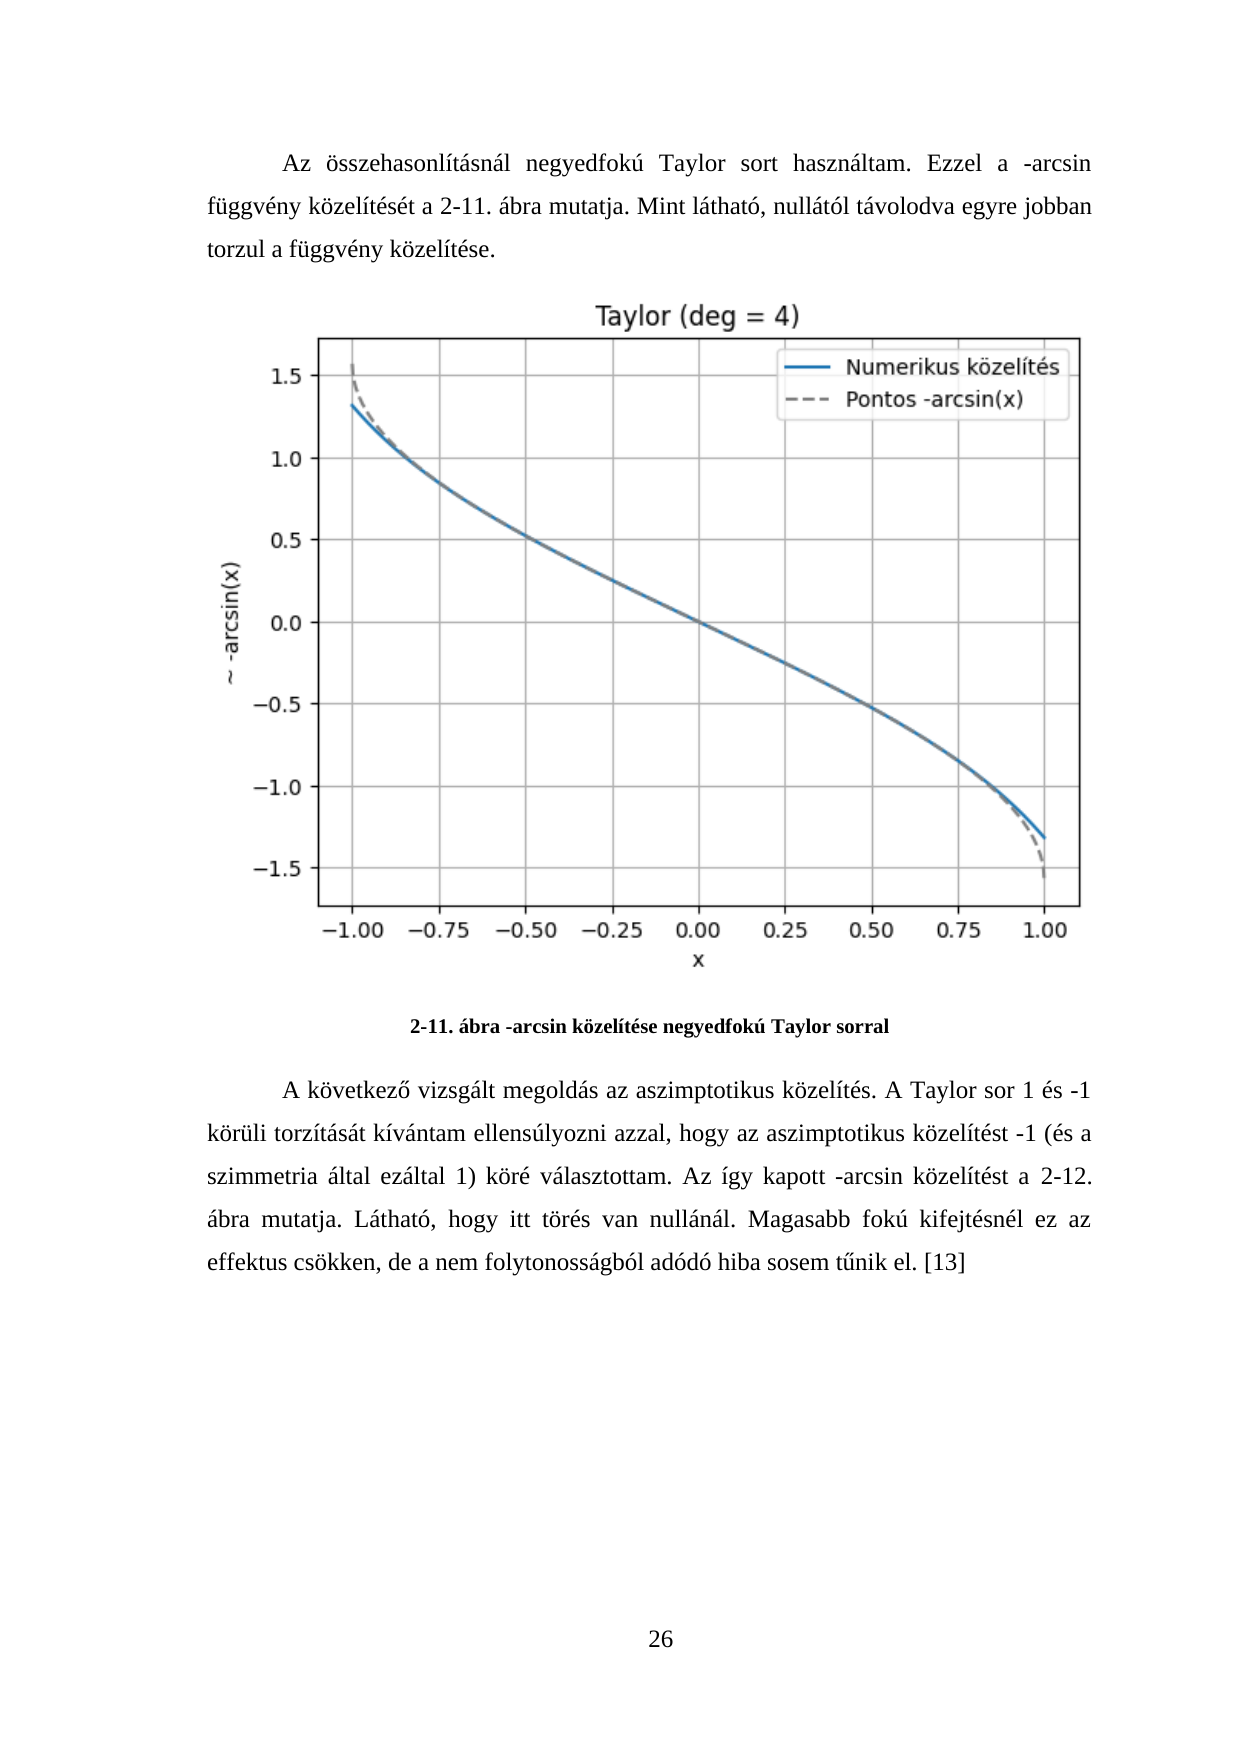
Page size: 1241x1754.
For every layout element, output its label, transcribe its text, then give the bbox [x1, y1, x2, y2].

text A következő vizsgált megoldás az aszimptotikus közelítés. A Taylor sor 1 és -1 körüli torzítását kívántam ellensúlyozni azzal, hogy az aszimptotikus közelítést -1 (és a szimmetria által ezáltal 1) köré választottam. Az így kapott -arcsin közelítést a 2-8. ábra mutatja. Látható, hogy itt törés van nullánál. Magasabb fokú kifejtésnél ez az effektus csökken, de a nem folytonosságból adódó hiba sosem tűnik el. [207, 1075, 1092, 1276]
picture [206, 289, 1093, 987]
